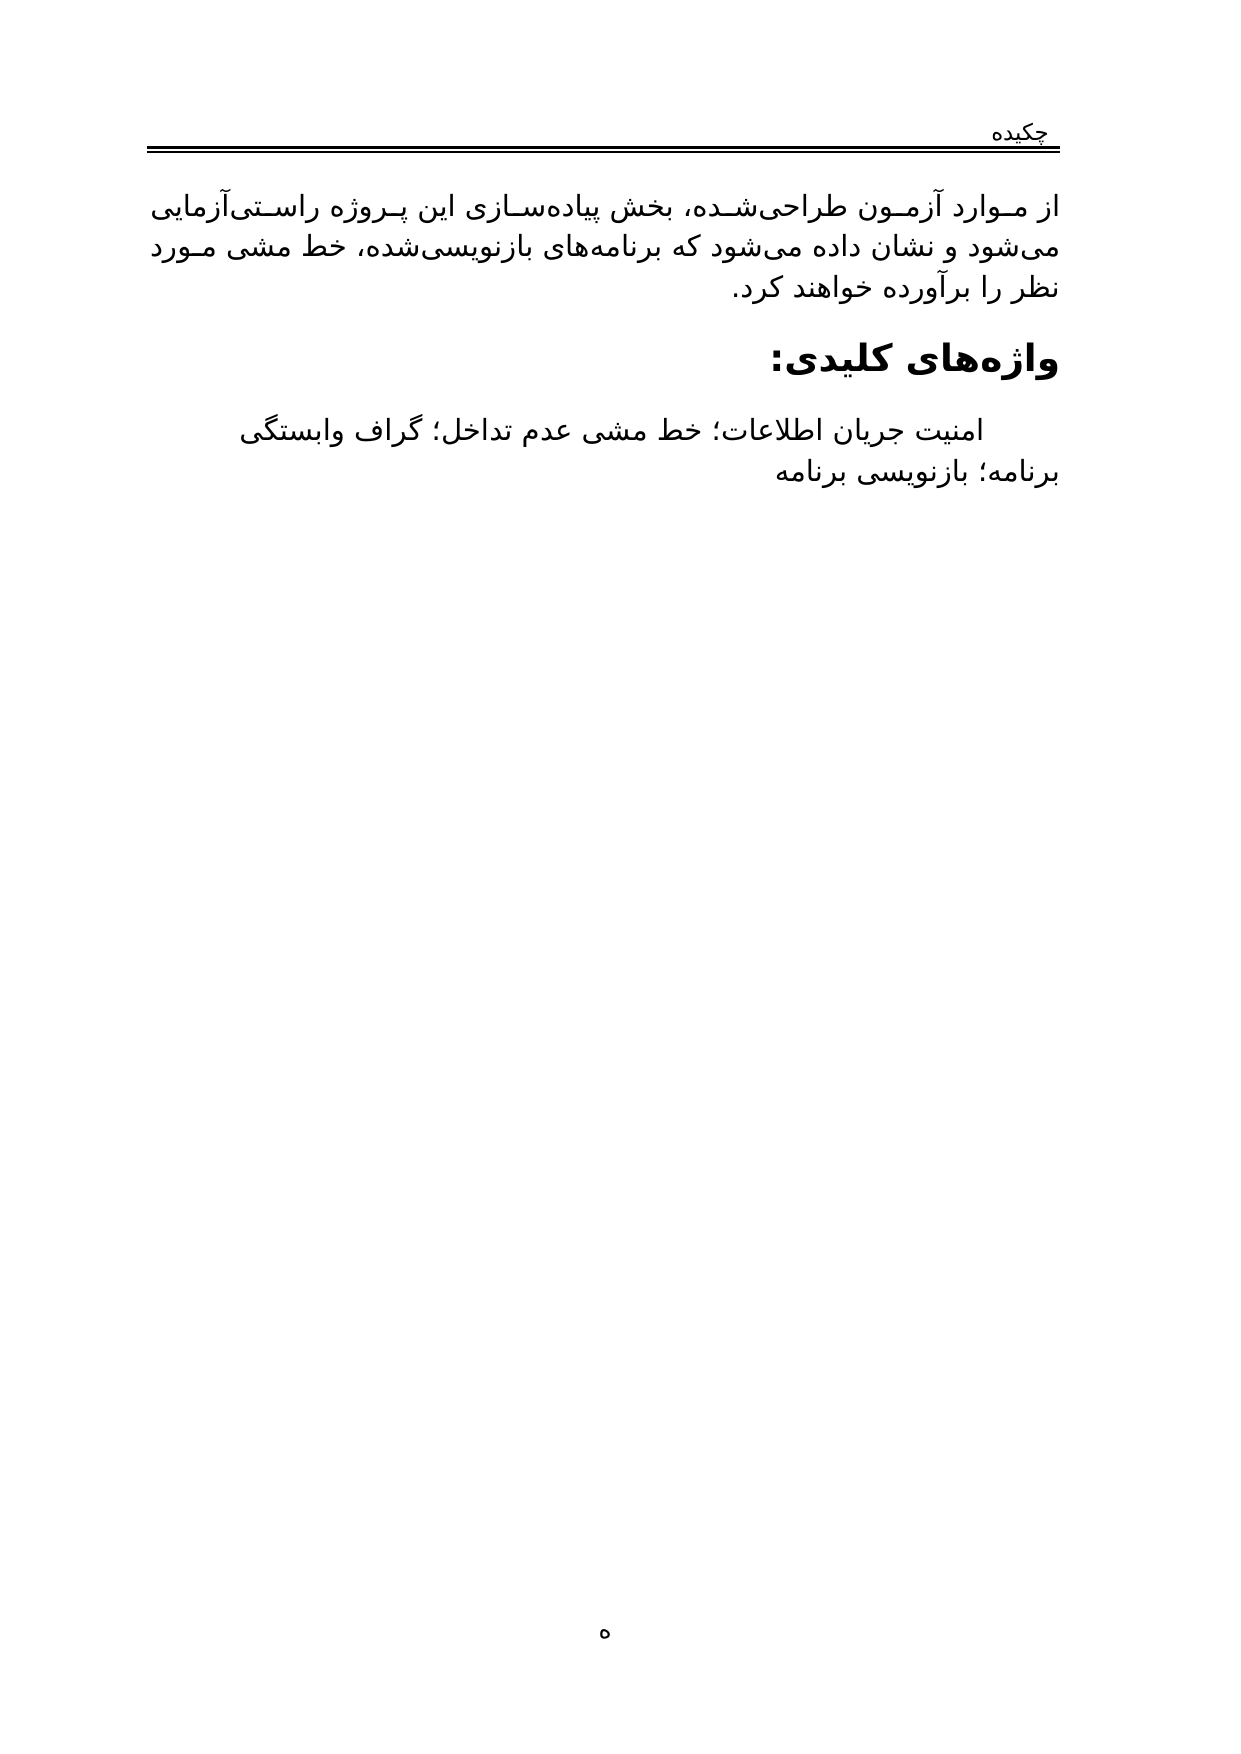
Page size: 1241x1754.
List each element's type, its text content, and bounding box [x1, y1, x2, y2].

title واژه‌های کلیدی: [150, 336, 1060, 380]
title امنیت جریان اطلاعات؛ خط مشی عدم تداخل؛ گراف وابستگی برنامه؛ بازنویسی برنامه [150, 413, 1060, 488]
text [150, 189, 1060, 304]
